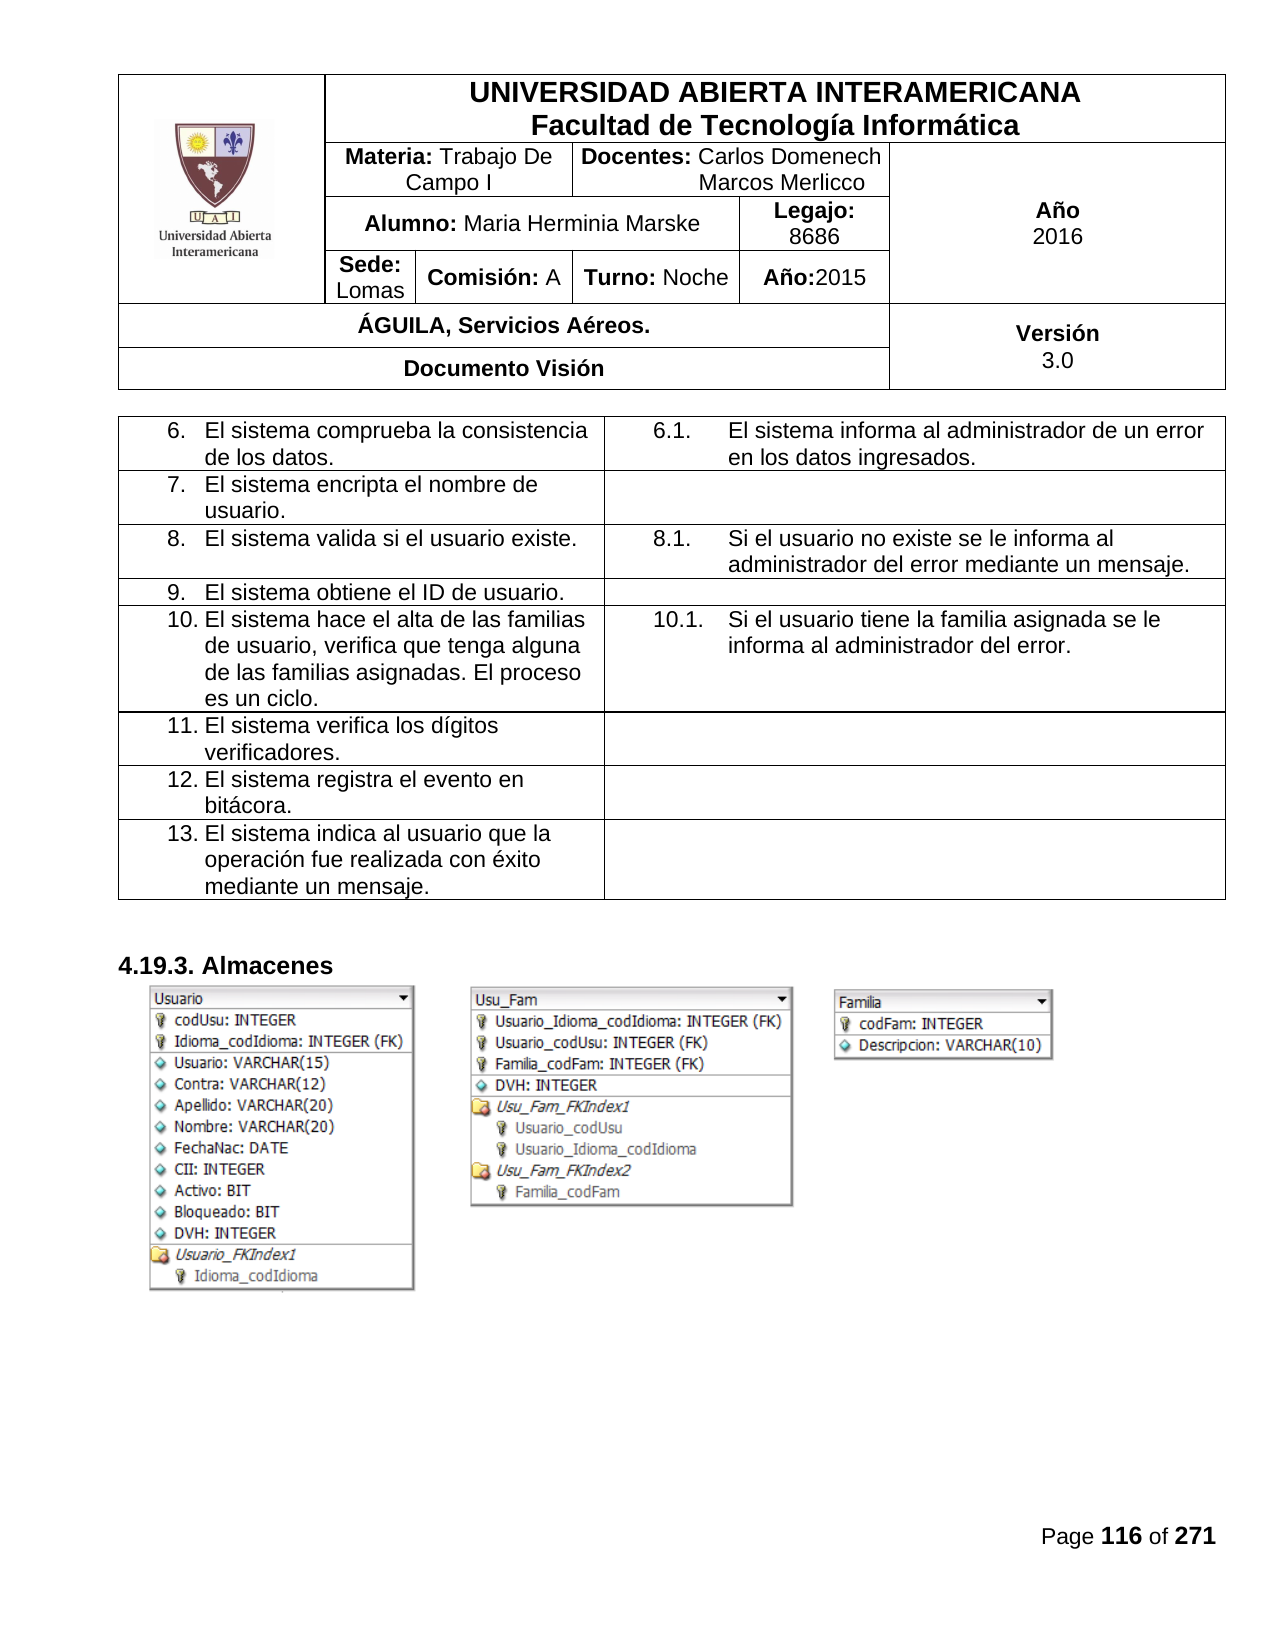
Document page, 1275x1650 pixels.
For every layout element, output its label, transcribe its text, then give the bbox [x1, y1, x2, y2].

table_cell El sistema informa al administrador de un error en los datos ingresados. [605, 417, 1225, 470]
table_cell El sistema encripta el nombre de usuario. [119, 471, 604, 524]
table_cell Si el usuario no existe se le informa al administrador del error mediante un mensaje. [605, 525, 1225, 577]
table_cell [605, 579, 1225, 605]
table_cell El sistema comprueba la consistencia de los datos. [119, 417, 604, 470]
table_cell [605, 713, 1225, 765]
table_cell [605, 766, 1225, 819]
table_cell El sistema registra el evento en bitácora. [119, 766, 604, 819]
table_cell [605, 471, 1225, 524]
table_cell El sistema indica al usuario que la operación fue realizada con éxito mediante un mensaje. [119, 820, 604, 899]
picture [154, 119, 275, 259]
table_cell El sistema hace el alta de las familias de usuario, verifica que tenga alguna de las familias asignadas. El proceso es un ciclo. [119, 606, 604, 711]
picture [147, 984, 1069, 1314]
table_cell Si el usuario tiene la familia asignada se le informa al administrador del error. [605, 606, 1225, 711]
table_cell [605, 820, 1225, 899]
table_cell El sistema valida si el usuario existe. [119, 525, 604, 577]
table_cell El sistema verifica los dígitos verificadores. [119, 713, 604, 765]
subtitle 4.19.3. Almacenes [118, 951, 1216, 980]
table_cell El sistema obtiene el ID de usuario. [119, 579, 604, 605]
